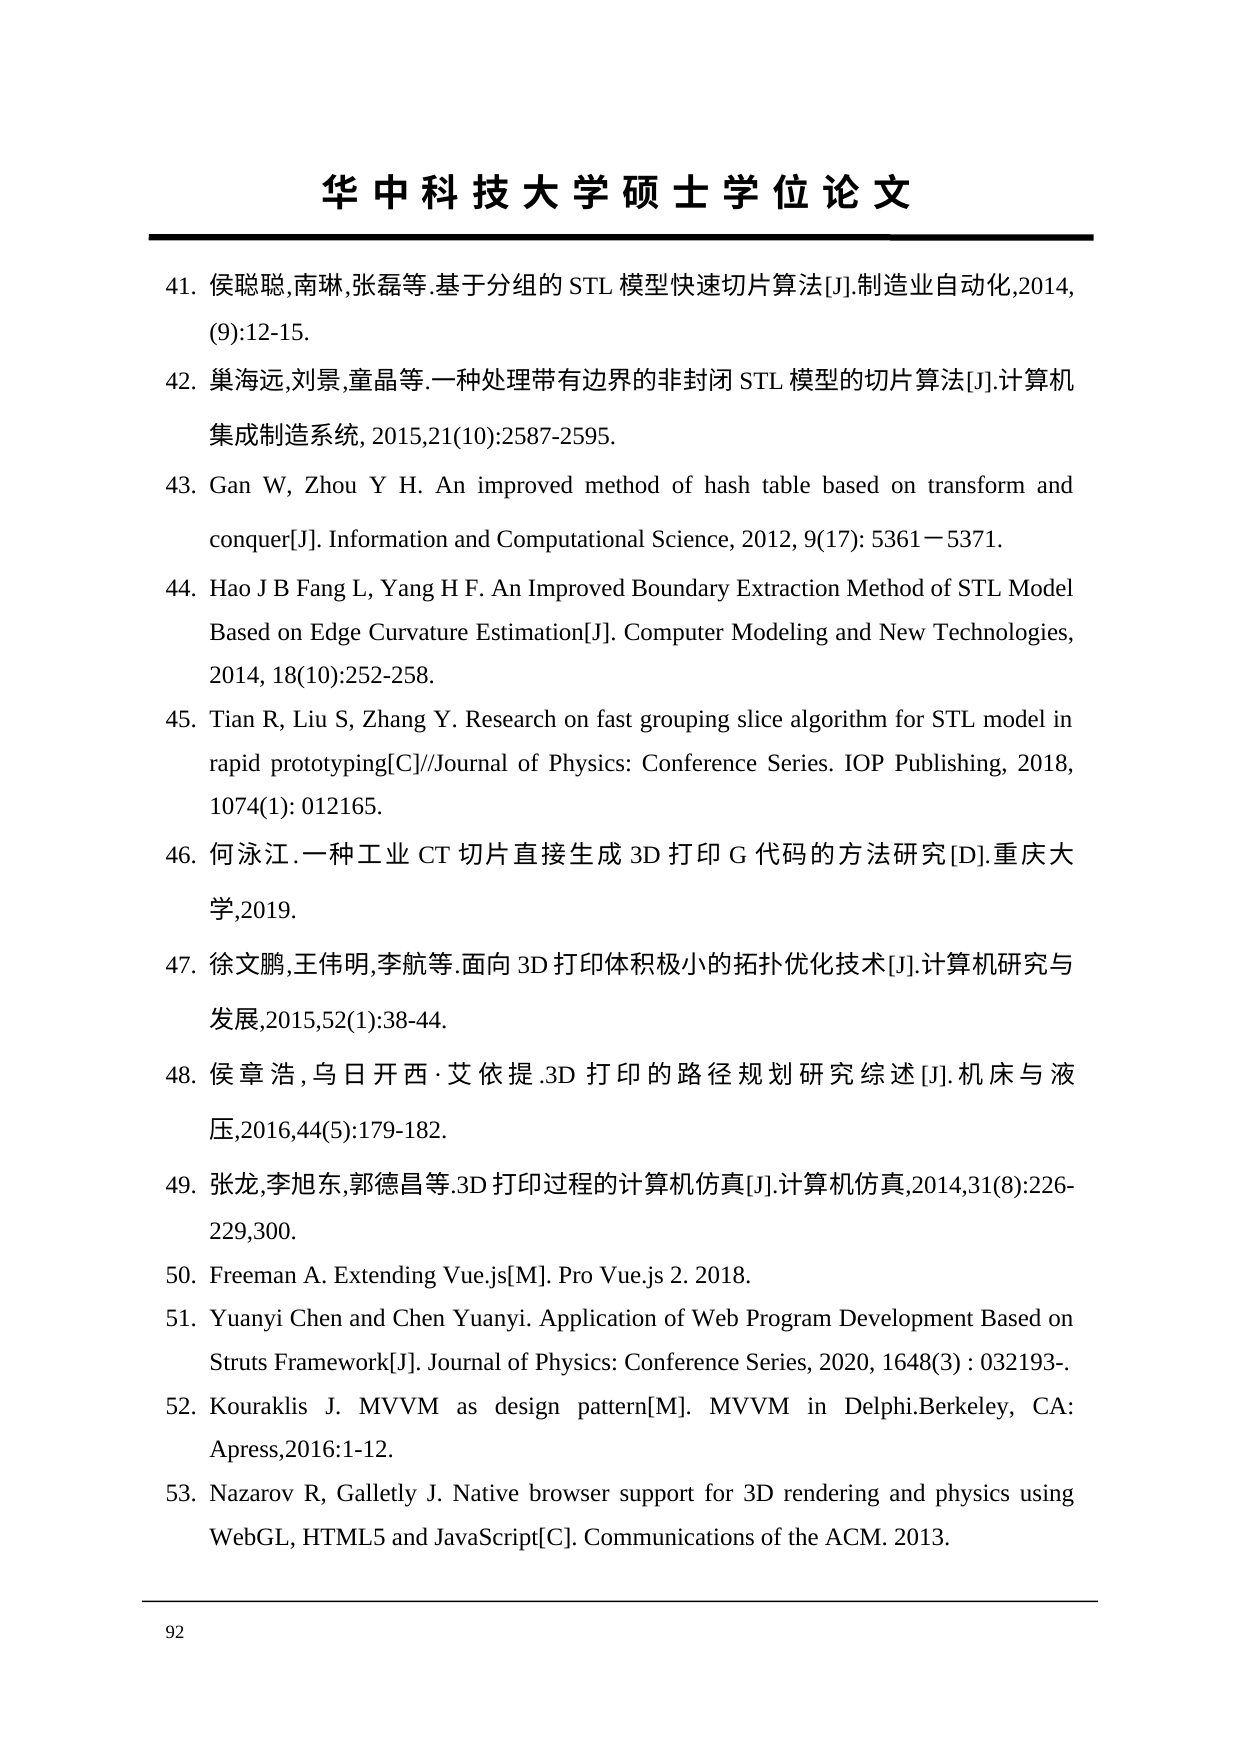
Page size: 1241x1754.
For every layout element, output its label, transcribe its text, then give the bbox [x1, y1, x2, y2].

list 侯章浩,乌日开西·艾依提.3D打印的路径规划研究综述[J].机床与液压,2016,44(5):179-182. [165, 1055, 1075, 1146]
list 巢海远,刘景,童晶等.一种处理带有边界的非封闭STL模型的切片算法[J].计算机集成制造系统, 2015,21(10):2587-2595. [165, 361, 1075, 452]
list 张龙,李旭东,郭德昌等.3D打印过程的计算机仿真[J].计算机仿真,2014,31(8):226-229,300. [165, 1165, 1075, 1245]
list Tian R, Liu S, Zhang Y. Research on fast grouping slice algorithm for STL model in rapid prototyping[C]//Journal of Physics: Conference Series. IOP Publishing, 2018, 1074(1): 012165. [165, 704, 1075, 820]
list Freeman A. Extending Vue.js[M]. Pro Vue.js 2. 2018. [165, 1260, 1075, 1288]
list Gan W, Zhou Y H. An improved method of hash table based on transform and conquer[J]. Information and Computational Science, 2012, 9(17): 5361－5371. [165, 471, 1075, 554]
list 侯聪聪,南琳,张磊等.基于分组的STL模型快速切片算法[J].制造业自动化,2014,(9):12-15. [165, 266, 1075, 346]
list Kouraklis J. MVVM as design pattern[M]. MVVM in Delphi.Berkeley, CA: Apress,2016:1-12. [165, 1391, 1075, 1463]
list 何泳江.一种工业CT切片直接生成3D打印G代码的方法研究[D].重庆大学,2019. [165, 835, 1075, 926]
list 徐文鹏,王伟明,李航等.面向3D打印体积极小的拓扑优化技术[J].计算机研究与发展,2015,52(1):38-44. [165, 945, 1075, 1036]
list Yuanyi Chen and Chen Yuanyi. Application of Web Program Development Based on Struts Framework[J]. Journal of Physics: Conference Series, 2020, 1648(3) : 032193-. [165, 1303, 1075, 1376]
list Nazarov R, Galletly J. Native browser support for 3D rendering and physics using WebGL, HTML5 and JavaScript[C]. Communications of the ACM. 2013. [165, 1478, 1075, 1550]
list Hao J B Fang L, Yang H F. An Improved Boundary Extraction Method of STL Model Based on Edge Curvature Estimation[J]. Computer Modeling and New Technologies, 2014, 18(10):252-258. [165, 573, 1075, 689]
